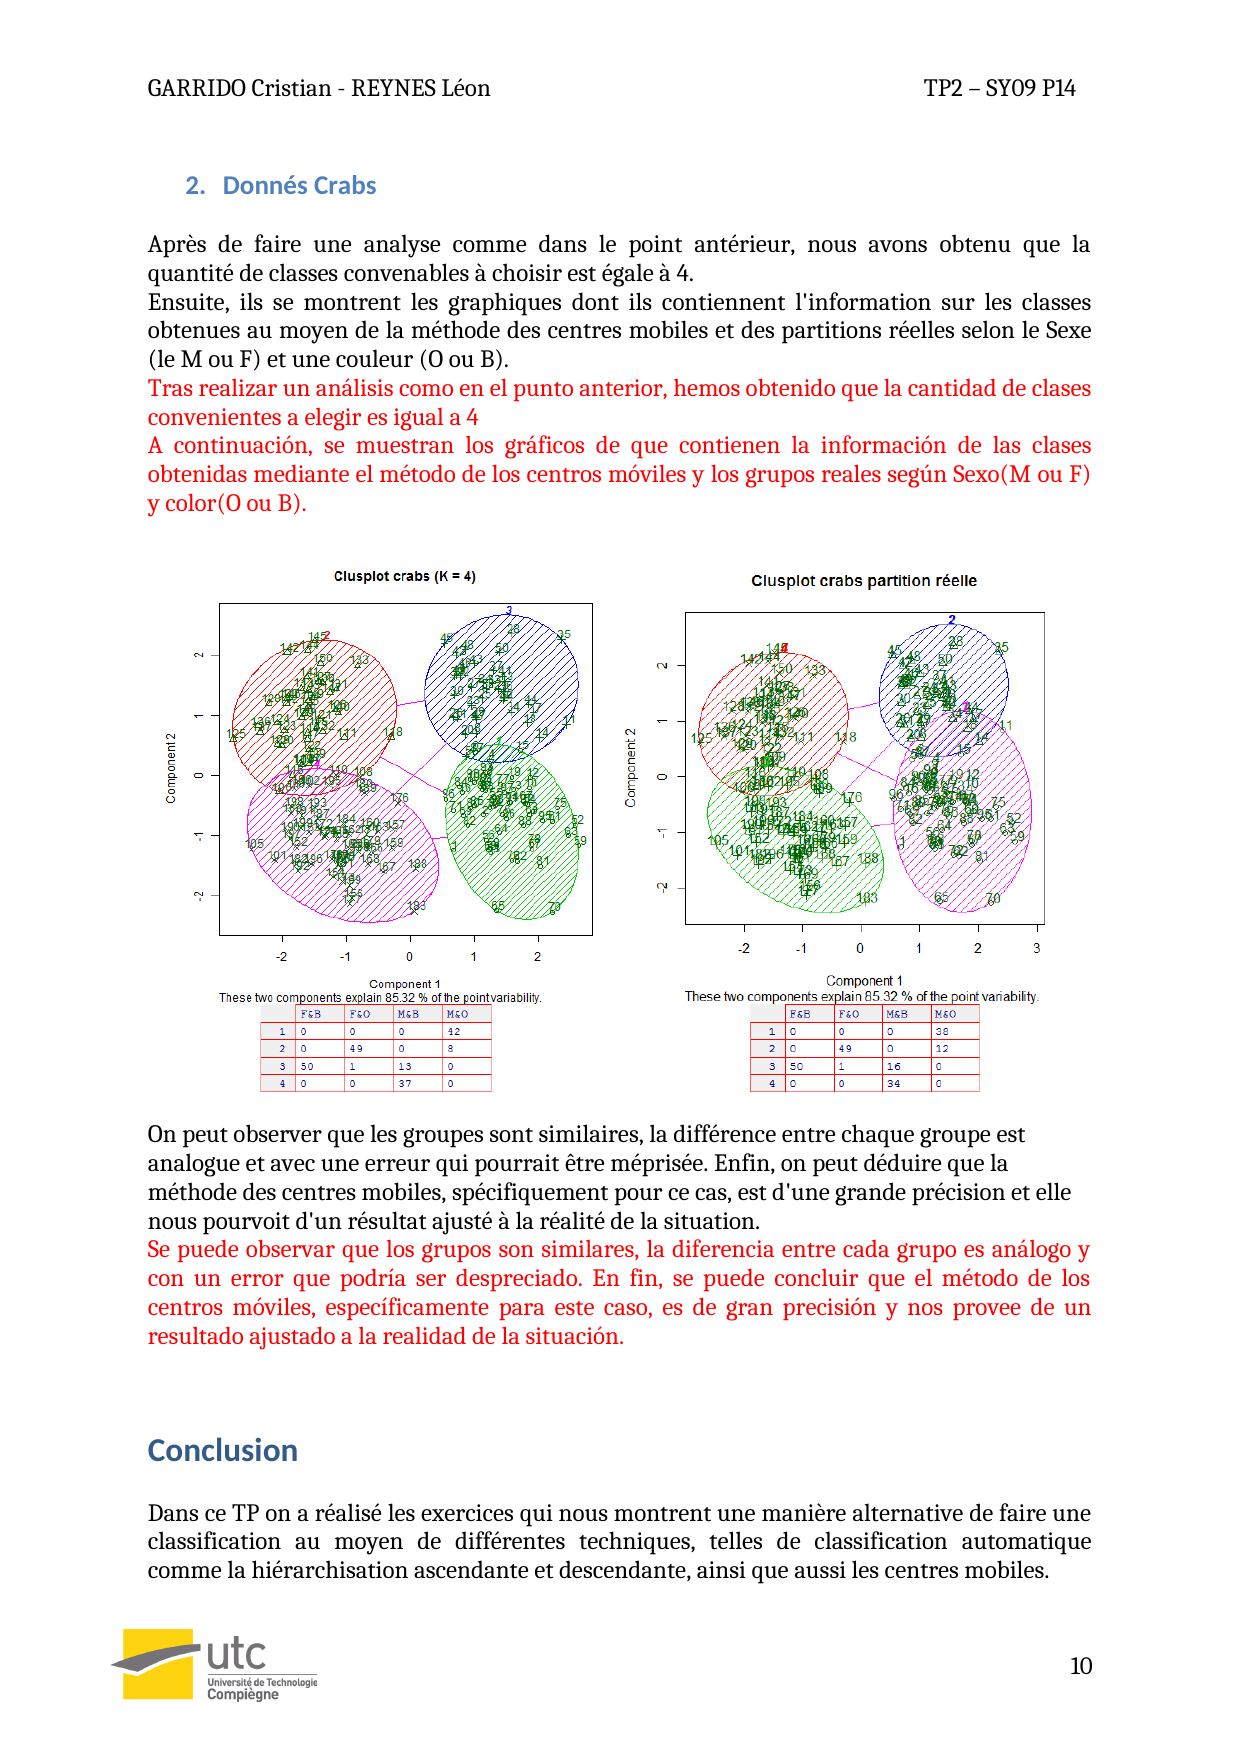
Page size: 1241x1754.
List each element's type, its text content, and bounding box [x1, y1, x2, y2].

picture [162, 546, 1078, 1092]
subtitle Donnés Crabs [185, 168, 1093, 201]
subtitle Conclusion [148, 1429, 1093, 1470]
text Se puede observar que los grupos son similares, la diferencia entre cada grupo es análogo y con un error que podría ser despreciado. En fin, se puede concluir que el método de los centros móviles, específicamente para este caso, es de gran precisión y nos provee de un resultado ajustado a la realidad de la situación. [148, 1235, 1093, 1350]
text Ensuite, ils se montrent les graphiques dont ils contiennent l'information sur les classes obtenues au moyen de la méthode des centres mobiles et des partitions réelles selon le Sexe (le M ou F) et une couleur (O ou B). [148, 288, 1093, 374]
text Après de faire une analyse comme dans le point antérieur, nous avons obtenu que la quantité de classes convenables à choisir est égale à 4. [148, 230, 1093, 288]
text Dans ce TP on a réalisé les exercices qui nous montrent une manière alternative de faire une classification au moyen de différentes techniques, telles de classification automatique comme la hiérarchisation ascendante et descendante, ainsi que aussi les centres mobiles. [148, 1498, 1093, 1585]
picture [110, 1629, 318, 1702]
text Tras realizar un análisis como en el punto anterior, hemos obtenido que la cantidad de clases convenientes a elegir es igual a 4 [148, 374, 1093, 431]
text A continuación, se muestran los gráficos de que contienen la información de las clases obtenidas mediante el método de los centros móviles y los grupos reales según Sexo(M ou F) y color(O ou B). [148, 431, 1093, 518]
text On peut observer que les groupes sont similaires, la différence entre chaque groupe est analogue et avec une erreur qui pourrait être méprisée. Enfin, on peut déduire que la méthode des centres mobiles, spécifiquement pour ce cas, est d'une grande précision et elle nous pourvoit d'un résultat ajusté à la réalité de la situation. [148, 1120, 1093, 1235]
